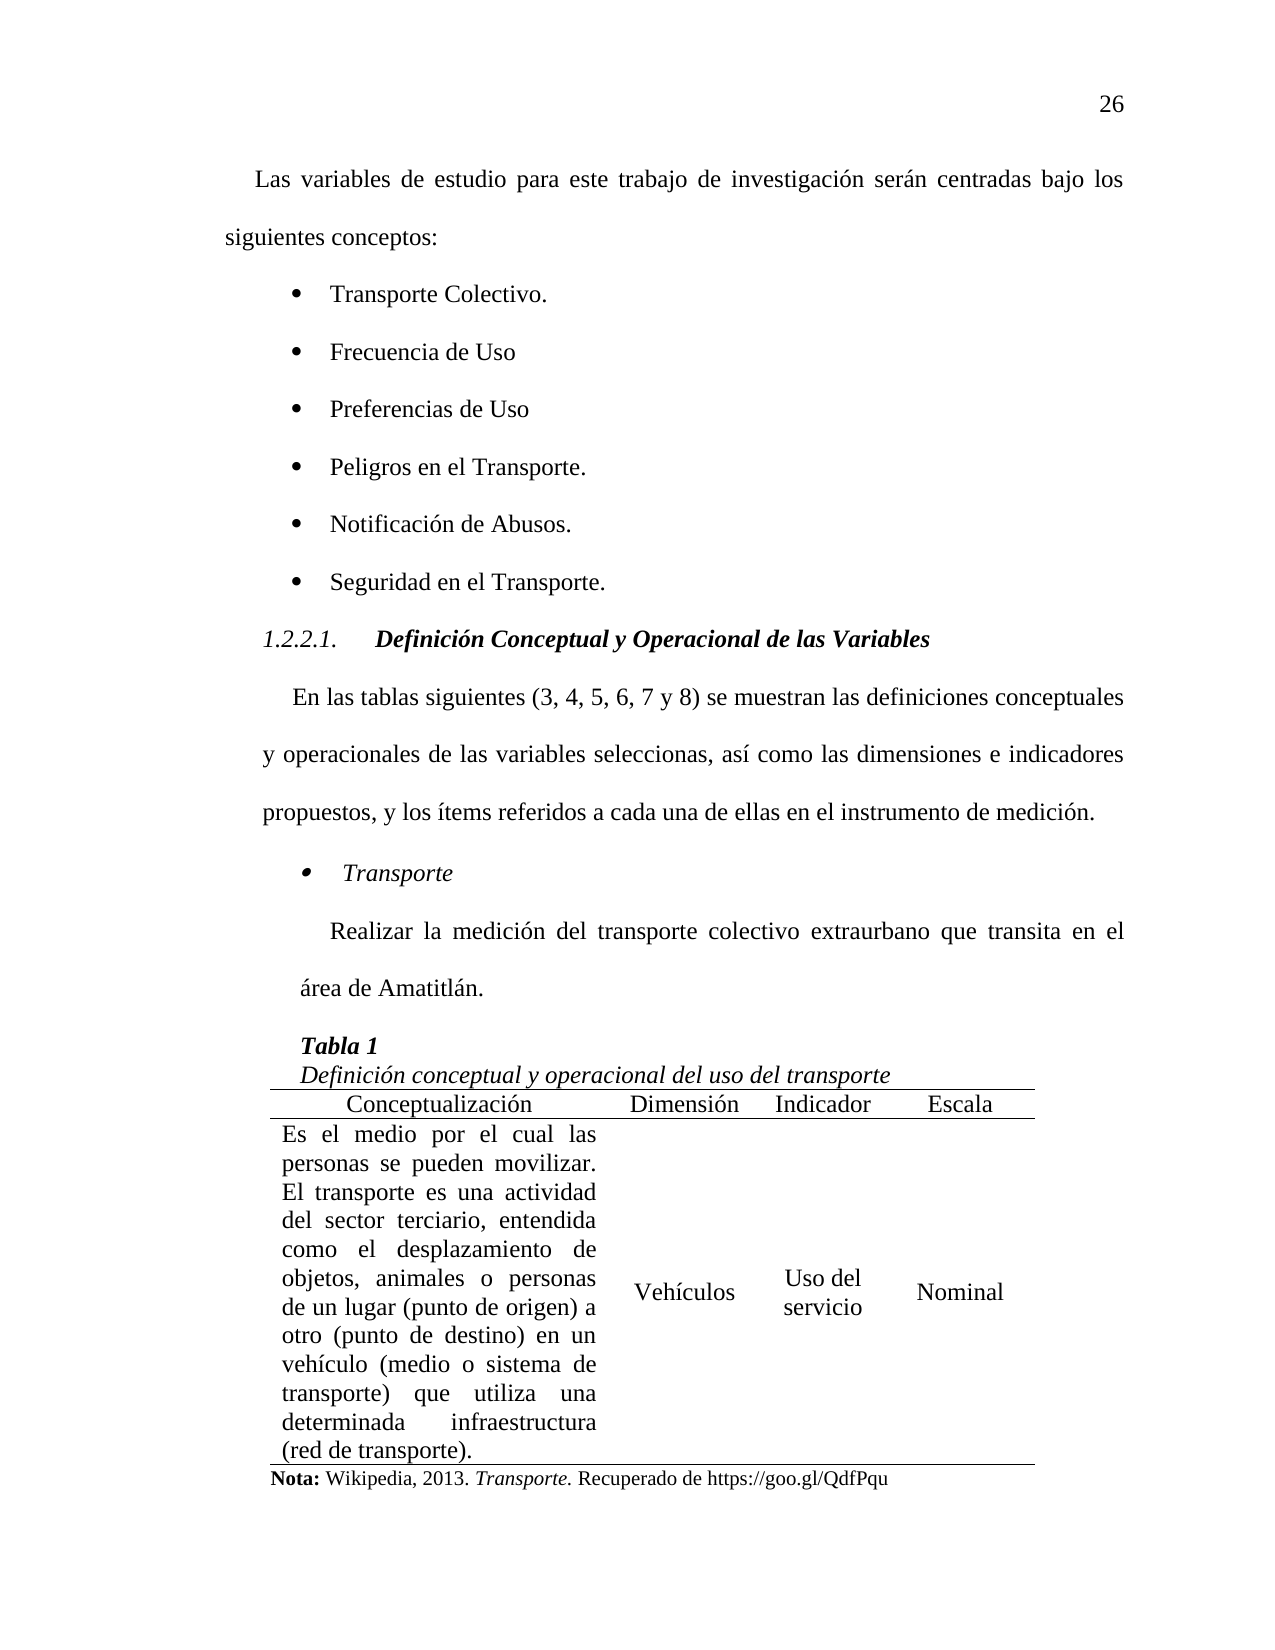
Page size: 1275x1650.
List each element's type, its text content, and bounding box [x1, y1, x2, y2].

list Preferencias de Uso [292, 394, 1125, 423]
table_cell Vehículos [608, 1119, 761, 1464]
table_header Indicador [761, 1090, 885, 1118]
text Nota: Wikipedia, 2013. Transporte. Recuperado de https://goo.gl/QdfPqu [270, 1465, 1125, 1489]
text En las tablas siguientes (3, 4, 5, 6, 7 y 8) se muestran las definiciones conceptuales y operacionales de las variables seleccionas, así como las dimensiones e indicadores propuestos, y los ítems referidos a cada una de ellas en el instrumento de medición. [262, 682, 1125, 826]
list Notificación de Abusos. [292, 509, 1125, 538]
list Transporte Colectivo. [292, 279, 1125, 308]
table_header Dimensión [608, 1090, 761, 1118]
list Frecuencia de Uso [292, 337, 1125, 366]
text Las variables de estudio para este trabajo de investigación serán centradas bajo los siguientes conceptos: [225, 164, 1125, 251]
subtitle Definición Conceptual y Operacional de las Variables [262, 624, 1125, 653]
table_cell Uso del servicio [761, 1119, 885, 1464]
table_header Conceptualización [270, 1090, 608, 1118]
table_cell Es el medio por el cual las personas se pueden movilizar. El transporte es una actividad del sector terciario, entendida como el desplazamiento de objetos, animales o personas de un lugar (punto de origen) a otro (punto de destino) en un vehículo (medio o sistema de transporte) que utiliza una determinada infraestructura (red de transporte). [270, 1119, 608, 1464]
text Realizar la medición del transporte colectivo extraurbano que transita en el área de Amatitlán. [300, 916, 1125, 1002]
list Peligros en el Transporte. [292, 452, 1125, 481]
text Transporte [300, 858, 1125, 887]
table_header Escala [885, 1090, 1035, 1118]
list Seguridad en el Transporte. [292, 567, 1125, 596]
table_cell Nominal [885, 1119, 1035, 1464]
text Tabla 1 Definición conceptual y operacional del uso del transporte [300, 1031, 1125, 1088]
